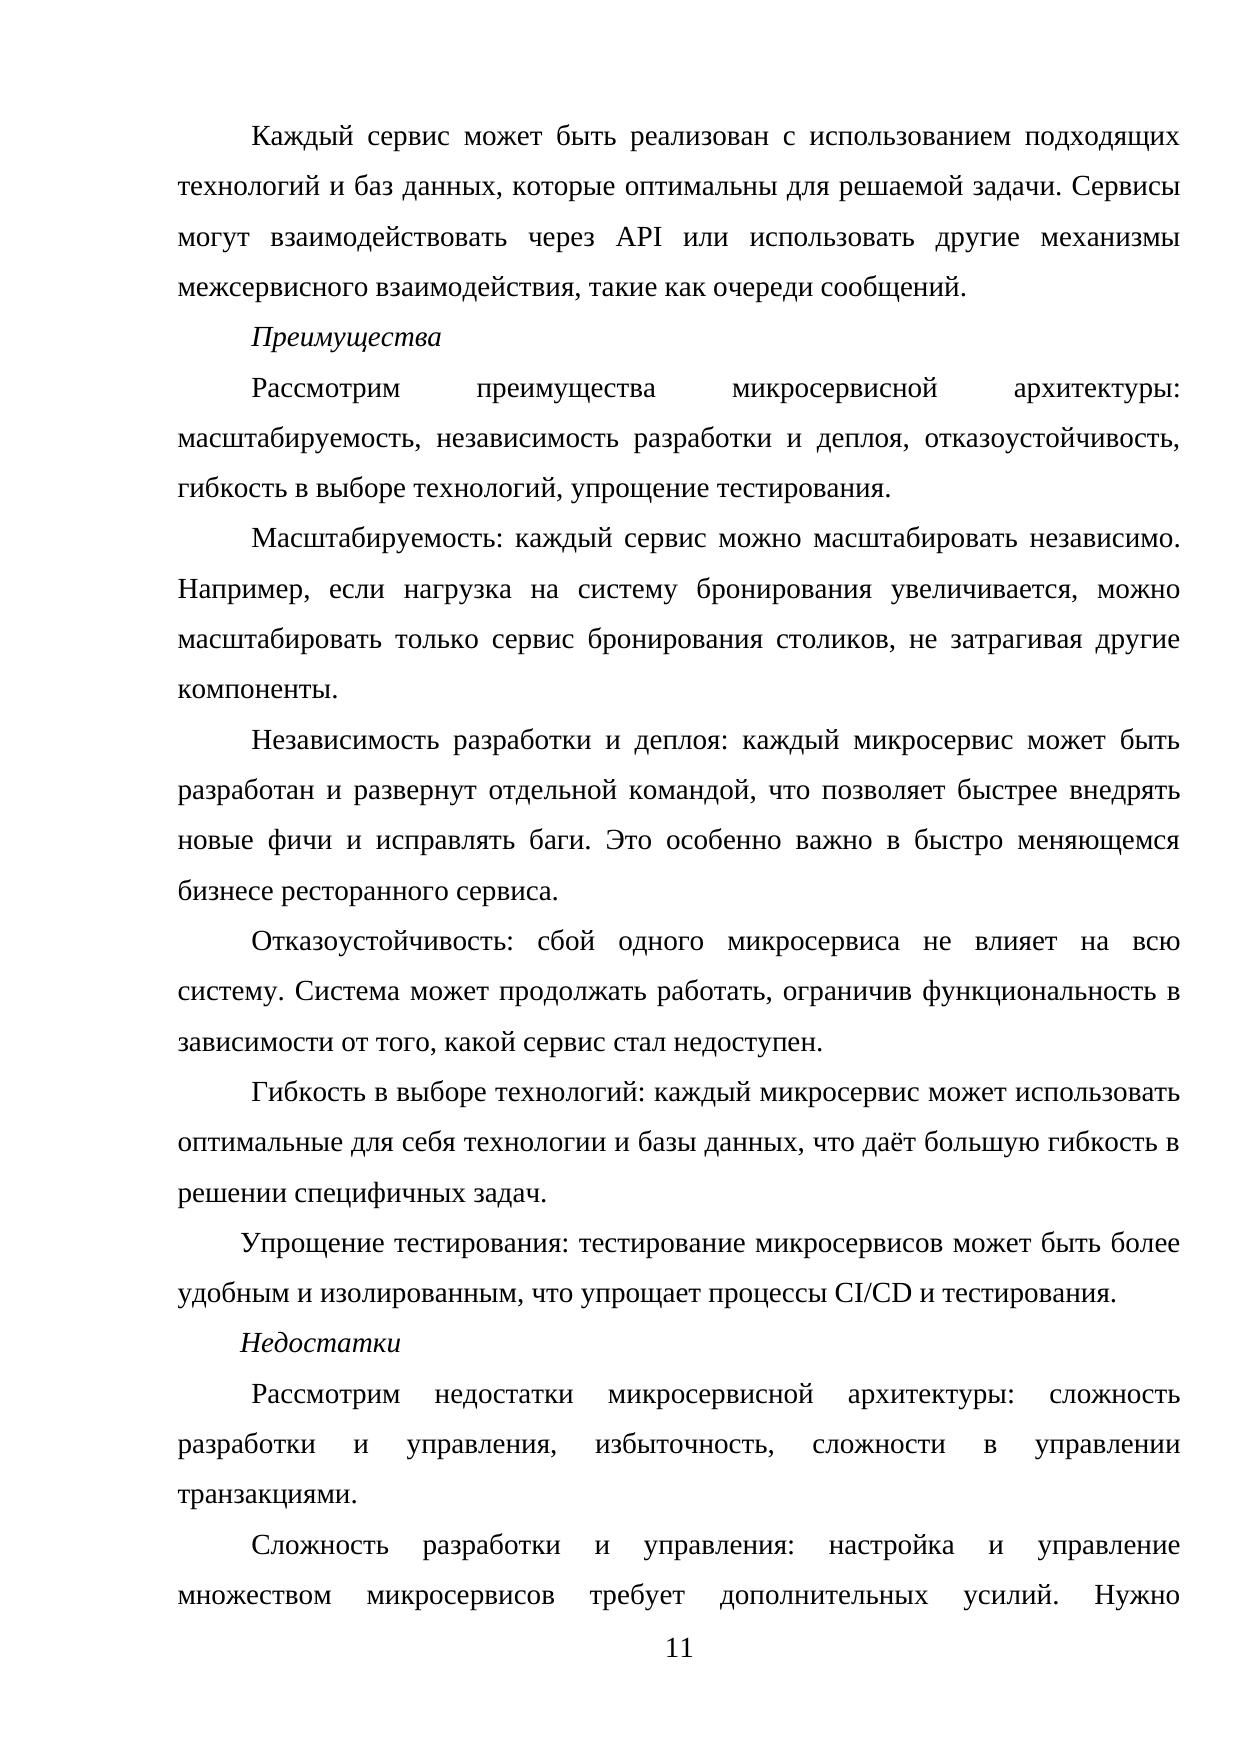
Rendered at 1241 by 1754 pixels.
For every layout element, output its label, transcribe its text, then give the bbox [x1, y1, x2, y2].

text Упрощение тестирования: тестирование микросервисов может быть более удобным и изолированным, что упрощает процессы CI/CD и тестирования. [177, 1225, 1181, 1309]
text Преимущества [177, 319, 1181, 353]
text Масштабируемость: каждый сервис можно масштабировать независимо. Например, если нагрузка на систему бронирования увеличивается, можно масштабировать только сервис бронирования столиков, не затрагивая другие компоненты. [177, 521, 1181, 705]
text Недостатки [240, 1326, 1181, 1359]
text Рассмотрим недостатки микросервисной архитектуры: сложность разработки и управления, избыточность, сложности в управлении транзакциями. [177, 1376, 1181, 1510]
text Рассмотрим преимущества микросервисной архитектуры: масштабируемость, независимость разработки и деплоя, отказоустойчивость, гибкость в выборе технологий, упрощение тестирования. [177, 370, 1181, 504]
text Независимость разработки и деплоя: каждый микросервис может быть разработан и развернут отдельной командой, что позволяет быстрее внедрять новые фичи и исправлять баги. Это особенно важно в быстро меняющемся бизнесе ресторанного сервиса. [177, 722, 1181, 906]
text Каждый сервис может быть реализован с использованием подходящих технологий и баз данных, которые оптимальны для решаемой задачи. Сервисы могут взаимодействовать через API или использовать другие механизмы межсервисного взаимодействия, такие как очереди сообщений. [177, 118, 1181, 303]
text Отказоустойчивость: сбой одного микросервиса не влияет на всю систему. Система может продолжать работать, ограничив функциональность в зависимости от того, какой сервис стал недоступен. [177, 923, 1181, 1057]
text Гибкость в выборе технологий: каждый микросервис может использовать оптимальные для себя технологии и базы данных, что даёт большую гибкость в решении специфичных задач. [177, 1074, 1181, 1208]
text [177, 1527, 1181, 1611]
